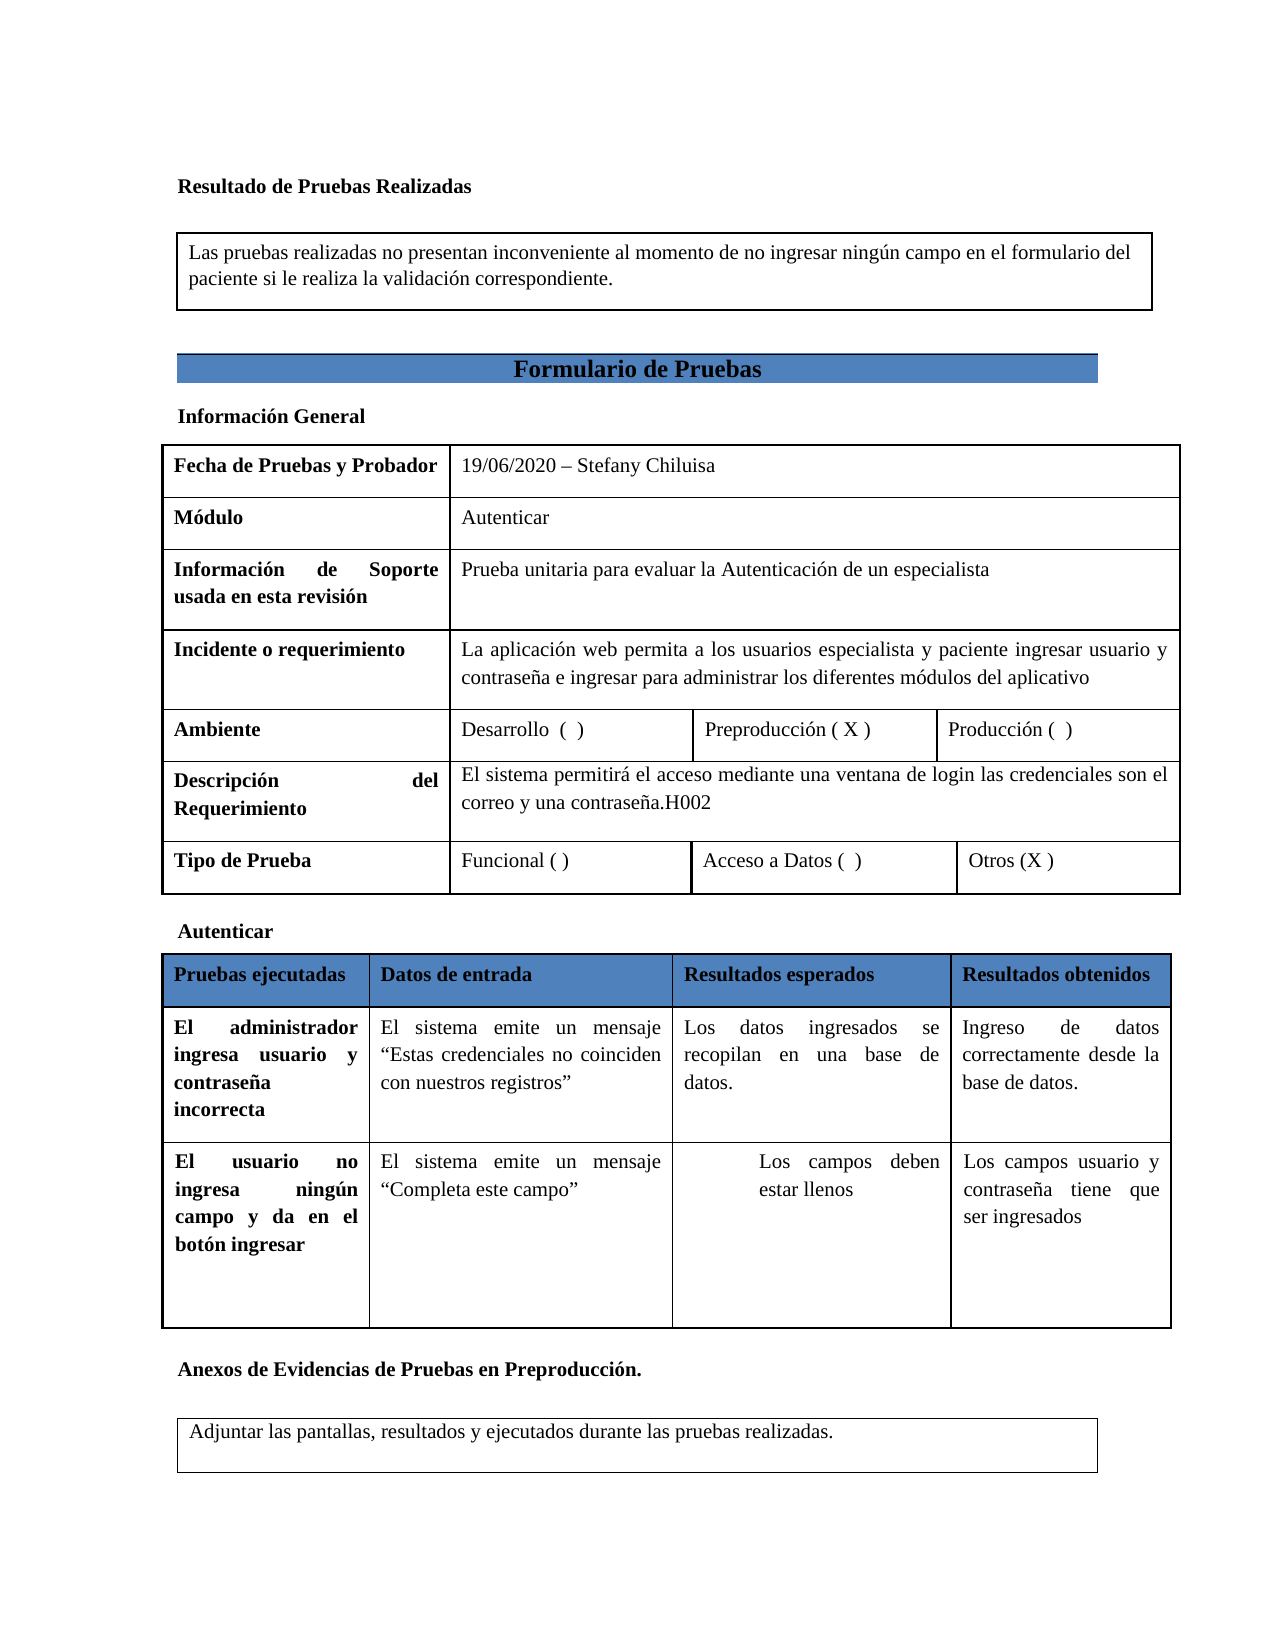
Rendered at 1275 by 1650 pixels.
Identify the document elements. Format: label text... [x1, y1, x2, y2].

table_cell [164, 1277, 369, 1327]
table_cell Los campos deben estar llenos [673, 1143, 950, 1277]
text Formulario de Pruebas [177, 355, 1098, 383]
table_cell Los campos usuario y contraseña tiene que ser ingresados [952, 1143, 1170, 1277]
table_cell El sistema permitirá el acceso mediante una ventana de login las credenciales son el correo y una contraseña.H002 [451, 762, 1179, 841]
table_cell El sistema emite un mensaje “Estas credenciales no coinciden con nuestros registros” [370, 1008, 672, 1142]
table_cell Autenticar [451, 498, 1179, 549]
table_header Pruebas ejecutadas [164, 955, 369, 1006]
table_cell [952, 1277, 1170, 1327]
table_header 19/06/2020 – Stefany Chiluisa [451, 446, 1179, 497]
table_cell El sistema emite un mensaje “Completa este campo” [370, 1143, 672, 1277]
table_cell Los datos ingresados se recopilan en una base de datos. [673, 1008, 950, 1142]
table_header Datos de entrada [370, 955, 672, 1006]
table_cell Descripción del Requerimiento [164, 762, 449, 841]
text Autenticar [177, 919, 1098, 943]
table_header Fecha de Pruebas y Probador [164, 446, 449, 497]
table_cell Preproducción ( X ) [694, 710, 936, 761]
table_cell [673, 1277, 950, 1327]
text Anexos de Evidencias de Pruebas en Preproducción. [177, 1357, 1098, 1381]
table_cell Tipo de Prueba [164, 842, 449, 892]
table_cell Ambiente [164, 710, 449, 761]
table_cell Prueba unitaria para evaluar la Autenticación de un especialista [451, 550, 1179, 629]
text Información General [177, 404, 1098, 428]
table_cell Incidente o requerimiento [164, 631, 449, 709]
table_header Resultados esperados [673, 955, 950, 1006]
text Resultado de Pruebas Realizadas [177, 174, 1098, 198]
table_cell Producción ( ) [938, 710, 1179, 761]
table_header Las pruebas realizadas no presentan inconveniente al momento de no ingresar ningún campo en el formulario del paciente si le realiza la validación correspondiente. [178, 234, 1151, 309]
table_cell Acceso a Datos ( ) [693, 842, 956, 892]
table_cell Otros (X ) [958, 842, 1179, 892]
table_cell La aplicación web permita a los usuarios especialista y paciente ingresar usuario y contraseña e ingresar para administrar los diferentes módulos del aplicativo [451, 631, 1179, 709]
table_cell Desarrollo ( ) [451, 710, 692, 761]
table_cell Información de Soporte usada en esta revisión [164, 550, 449, 629]
table_cell El administrador ingresa usuario y contraseña incorrecta [164, 1008, 369, 1142]
table_header Resultados obtenidos [952, 955, 1170, 1006]
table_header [178, 1419, 1097, 1472]
table_cell Ingreso de datos correctamente desde la base de datos. [952, 1008, 1170, 1142]
table_cell Funcional ( ) [451, 842, 690, 892]
table_cell [370, 1277, 672, 1327]
table_cell Módulo [164, 498, 449, 549]
table_cell El usuario no ingresa ningún campo y da en el botón ingresar [164, 1143, 369, 1277]
